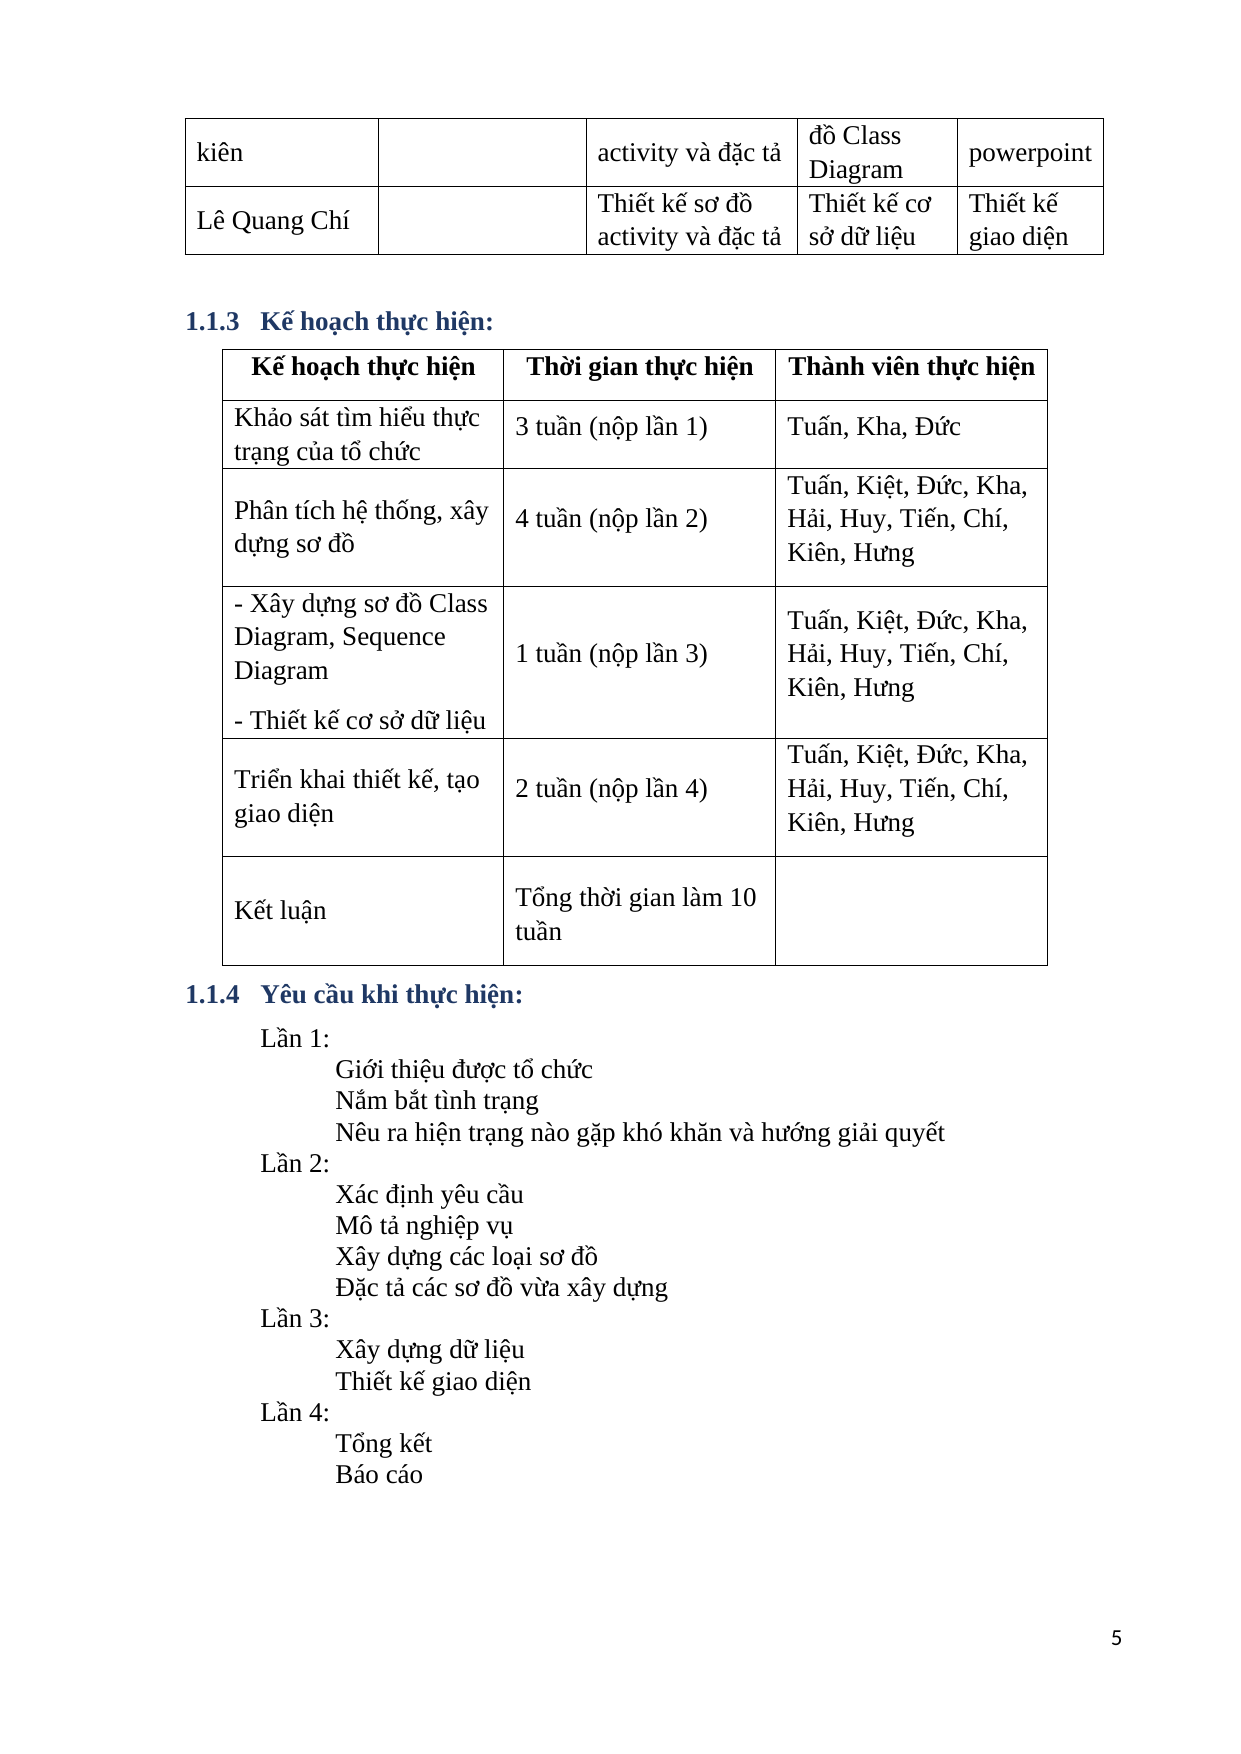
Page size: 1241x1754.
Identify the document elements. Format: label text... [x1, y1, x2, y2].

table_cell Làm powerpoint [958, 119, 1103, 186]
table_cell - Xây dựng sơ đồ Class Diagram, Sequence Diagram - Thiết kế cơ sở dữ liệu [223, 587, 503, 737]
table_cell 4 tuần (nộp lần 2) [504, 469, 775, 586]
text Lần 3: [260, 1302, 1122, 1334]
text Giới thiệu được tổ chức [335, 1053, 1122, 1084]
table_cell Phân tích hệ thống, xây dựng sơ đồ [223, 469, 503, 586]
table_cell Tuấn, Kha, Đức [776, 401, 1047, 468]
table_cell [587, 119, 797, 186]
text Xây dựng các loại sơ đồ [335, 1240, 1122, 1271]
table_header Thời gian thực hiện [504, 350, 775, 400]
table_cell Lê Quang Chí [186, 187, 378, 254]
subtitle Yêu cầu khi thực hiện: [185, 978, 1122, 1010]
table_cell 3 tuần (nộp lần 1) [504, 401, 775, 468]
text Nắm bắt tình trạng [335, 1084, 1122, 1116]
text Báo cáo [335, 1458, 1122, 1489]
table_cell Triển khai thiết kế, tạo giao diện [223, 739, 503, 856]
table_cell [776, 857, 1047, 965]
table_cell Thiết kế sơ đồ activity và đặc tả [587, 187, 797, 254]
table_cell Tổng thời gian làm 10 tuần [504, 857, 775, 965]
text Mô tả nghiệp vụ [335, 1209, 1122, 1240]
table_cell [798, 119, 957, 186]
text Tổng kết [335, 1427, 1122, 1458]
table_cell Thiết kế cơ sở dữ liệu [798, 187, 957, 254]
table_cell Khảo sát tìm hiểu thực trạng của tổ chức [223, 401, 503, 468]
table_cell Ngô Trung kiên [186, 119, 378, 186]
subtitle Kế hoạch thực hiện: [185, 305, 1122, 336]
table_header Thành viên thực hiện [776, 350, 1047, 400]
table_cell Thiết kế giao diện [958, 187, 1103, 254]
text Lần 2: [260, 1147, 1122, 1178]
table_header Kế hoạch thực hiện [223, 350, 503, 400]
table_cell 1 tuần (nộp lần 3) [504, 587, 775, 737]
text Đặc tả các sơ đồ vừa xây dựng [335, 1271, 1122, 1302]
table_cell [379, 119, 586, 186]
text Thiết kế giao diện [335, 1365, 1122, 1396]
text Xác định yêu cầu [335, 1178, 1122, 1209]
table_cell Tuấn, Kiệt, Đức, Kha, Hải, Huy, Tiến, Chí, Kiên, Hưng [776, 739, 1047, 856]
text Xây dựng dữ liệu [335, 1334, 1122, 1365]
text Lần 1: [260, 1022, 1122, 1053]
table_cell Tuấn, Kiệt, Đức, Kha, Hải, Huy, Tiến, Chí, Kiên, Hưng [776, 469, 1047, 586]
table_cell [379, 187, 586, 254]
table_cell Tuấn, Kiệt, Đức, Kha, Hải, Huy, Tiến, Chí, Kiên, Hưng [776, 587, 1047, 737]
table_cell Kết luận [223, 857, 503, 965]
text Nêu ra hiện trạng nào gặp khó khăn và hướng giải quyết [335, 1116, 1122, 1147]
text Lần 4: [260, 1396, 1122, 1427]
table_cell 2 tuần (nộp lần 4) [504, 739, 775, 856]
